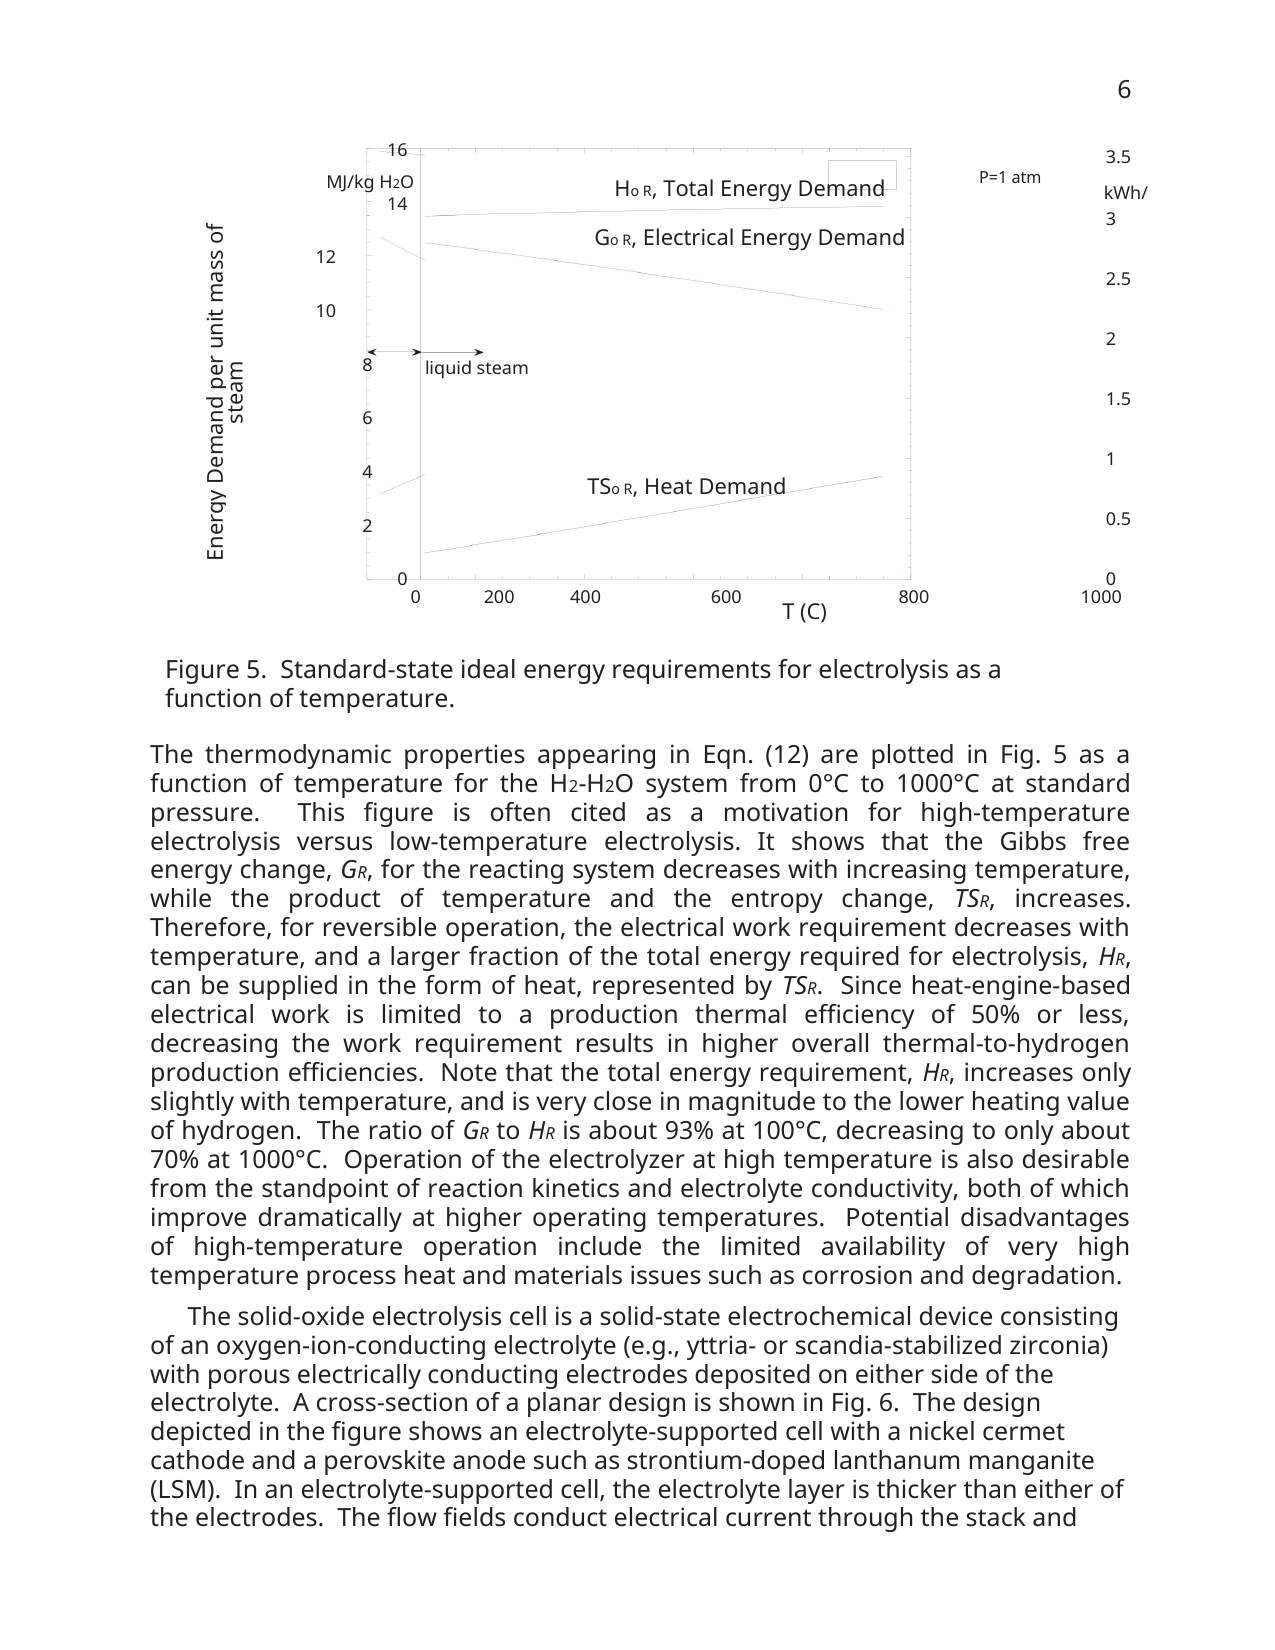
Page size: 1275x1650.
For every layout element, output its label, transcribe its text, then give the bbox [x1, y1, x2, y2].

table_header P=1 atm [968, 136, 1078, 630]
table_cell 1000 [1078, 589, 1187, 630]
table_cell 2 [1078, 310, 1187, 370]
table_cell 1 [1078, 430, 1187, 490]
table_cell 1.5 [1078, 370, 1187, 430]
table_cell 0.5 [1078, 490, 1187, 567]
text 6 [150, 79, 1131, 104]
table_cell 200 [422, 567, 531, 630]
text Figure 5. Standard-state ideal energy requirements for electrolysis as a function of temperature. [165, 656, 1013, 713]
table_cell TSo R, Heat Demand [531, 265, 968, 567]
table_header Ho R, Total Energy Demand [531, 136, 968, 218]
text The thermodynamic properties appearing in Eqn. (12) are plotted in Fig. 5 as a function of temperature for the H2-H2O system from 0°C to 1000°C at standard pressure. This figure is often cited as a motivation for high-temperature electrolysis versus low-temperature electrolysis. It shows that the Gibbs free energy change, GR, for the reacting system decreases with increasing temperature, while the product of temperature and the entropy change, TSR, increases. Therefore, for reversible operation, the electrical work requirement decreases with temperature, and a larger fraction of the total energy required for electrolysis, HR, can be supplied in the form of heat, represented by TSR. Since heat-engine-based electrical work is limited to a production thermal efficiency of 50% or less, decreasing the work requirement results in higher overall thermal-to-hydrogen production efficiencies. Note that the total energy requirement, HR, increases only slightly with temperature, and is very close in magnitude to the lower heating value of hydrogen. The ratio of GR to HR is about 93% at 100°C, decreasing to only about 70% at 1000°C. Operation of the electrolyzer at high temperature is also desirable from the standpoint of reaction kinetics and electrolyte conductivity, both of which improve dramatically at higher operating temperatures. Potential disadvantages of high-temperature operation include the limited availability of very high temperature process heat and materials issues such as corrosion and degradation. [150, 740, 1131, 1290]
table_cell Energy Demand per unit mass of steam [204, 219, 313, 567]
table_header 3.5 [1078, 136, 1187, 167]
table_cell 400 [531, 567, 640, 630]
table_cell 14 [204, 194, 422, 218]
table_header liquid steam [422, 136, 531, 567]
table_cell kWh/m3H2 [1078, 167, 1187, 210]
table_cell 3 [1078, 210, 1187, 264]
table_cell MJ/kg H2O [204, 167, 422, 194]
table_cell 12 10 8 6 4 2 [313, 219, 422, 567]
table_header 16 [204, 136, 422, 167]
table_cell 2.5 [1078, 265, 1187, 310]
table_cell Go R, Electrical Energy Demand [531, 219, 968, 264]
table_cell 0 [1078, 567, 1187, 589]
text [150, 1303, 1133, 1533]
table_cell 800 [859, 567, 968, 630]
table_cell 0 [204, 567, 422, 589]
table_cell 0 [204, 589, 422, 630]
table_cell T (C) [750, 567, 859, 630]
table_cell 600 [640, 567, 750, 630]
